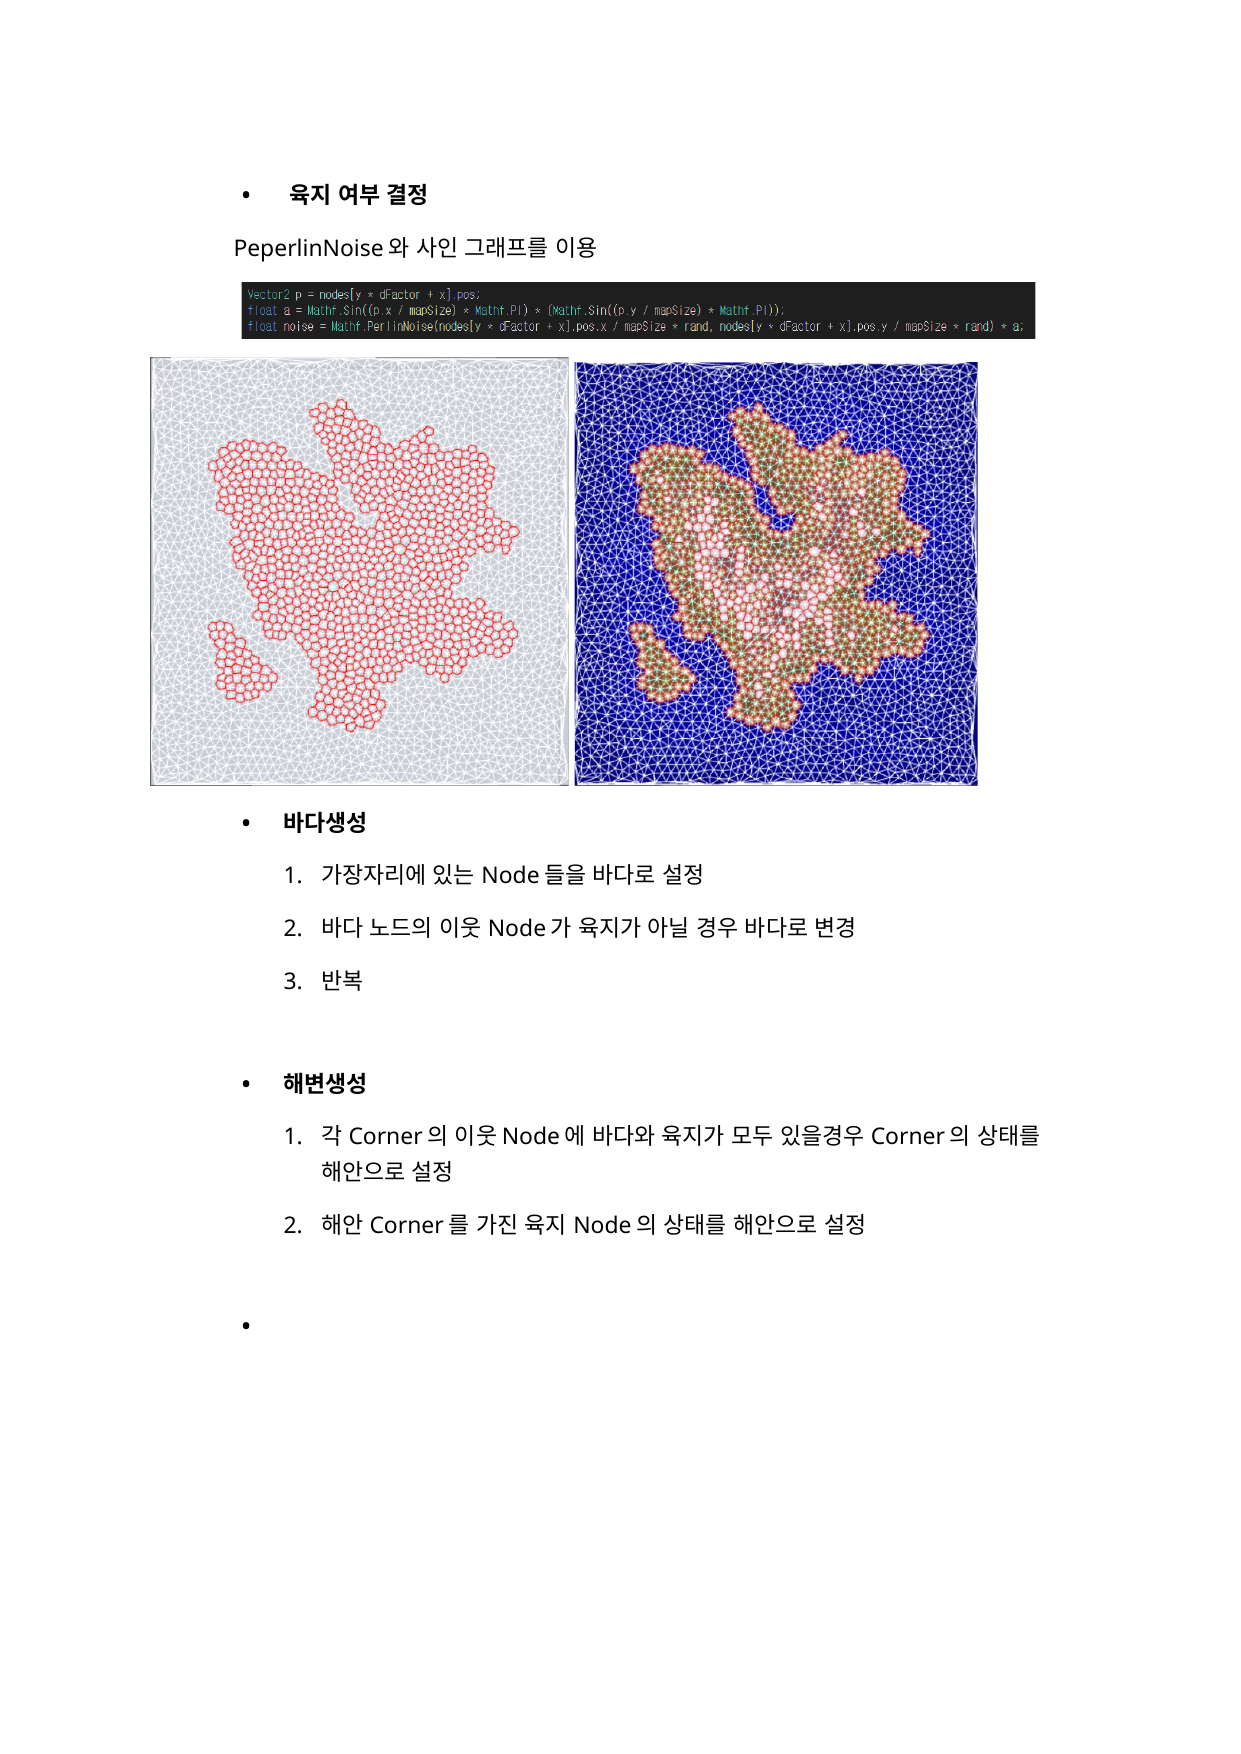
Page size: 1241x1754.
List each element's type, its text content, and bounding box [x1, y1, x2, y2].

picture [150, 357, 569, 786]
list 각 Corner의 이웃Node에 바다와 육지가 모두 있을경우 Corner의 상태를 해안으로 설정 [283, 1118, 1090, 1187]
list 반복 [283, 963, 1090, 996]
list 가장자리에 있는 Node들을 바다로 설정 [283, 857, 1090, 891]
list 해변생성 [242, 1066, 1090, 1099]
list 바다생성 [242, 805, 1090, 838]
list 해안 Corner를 가진 육지 Node의 상태를 해안으로 설정 [283, 1207, 1090, 1240]
list 육지 여부 결정 [242, 177, 1090, 211]
list 바다 노드의 이웃 Node가 육지가 아닐 경우 바다로 변경 [283, 910, 1090, 943]
text PeperlinNoise와 사인 그래프를 이용 [233, 230, 1090, 263]
picture [574, 362, 978, 786]
picture [241, 282, 1036, 339]
